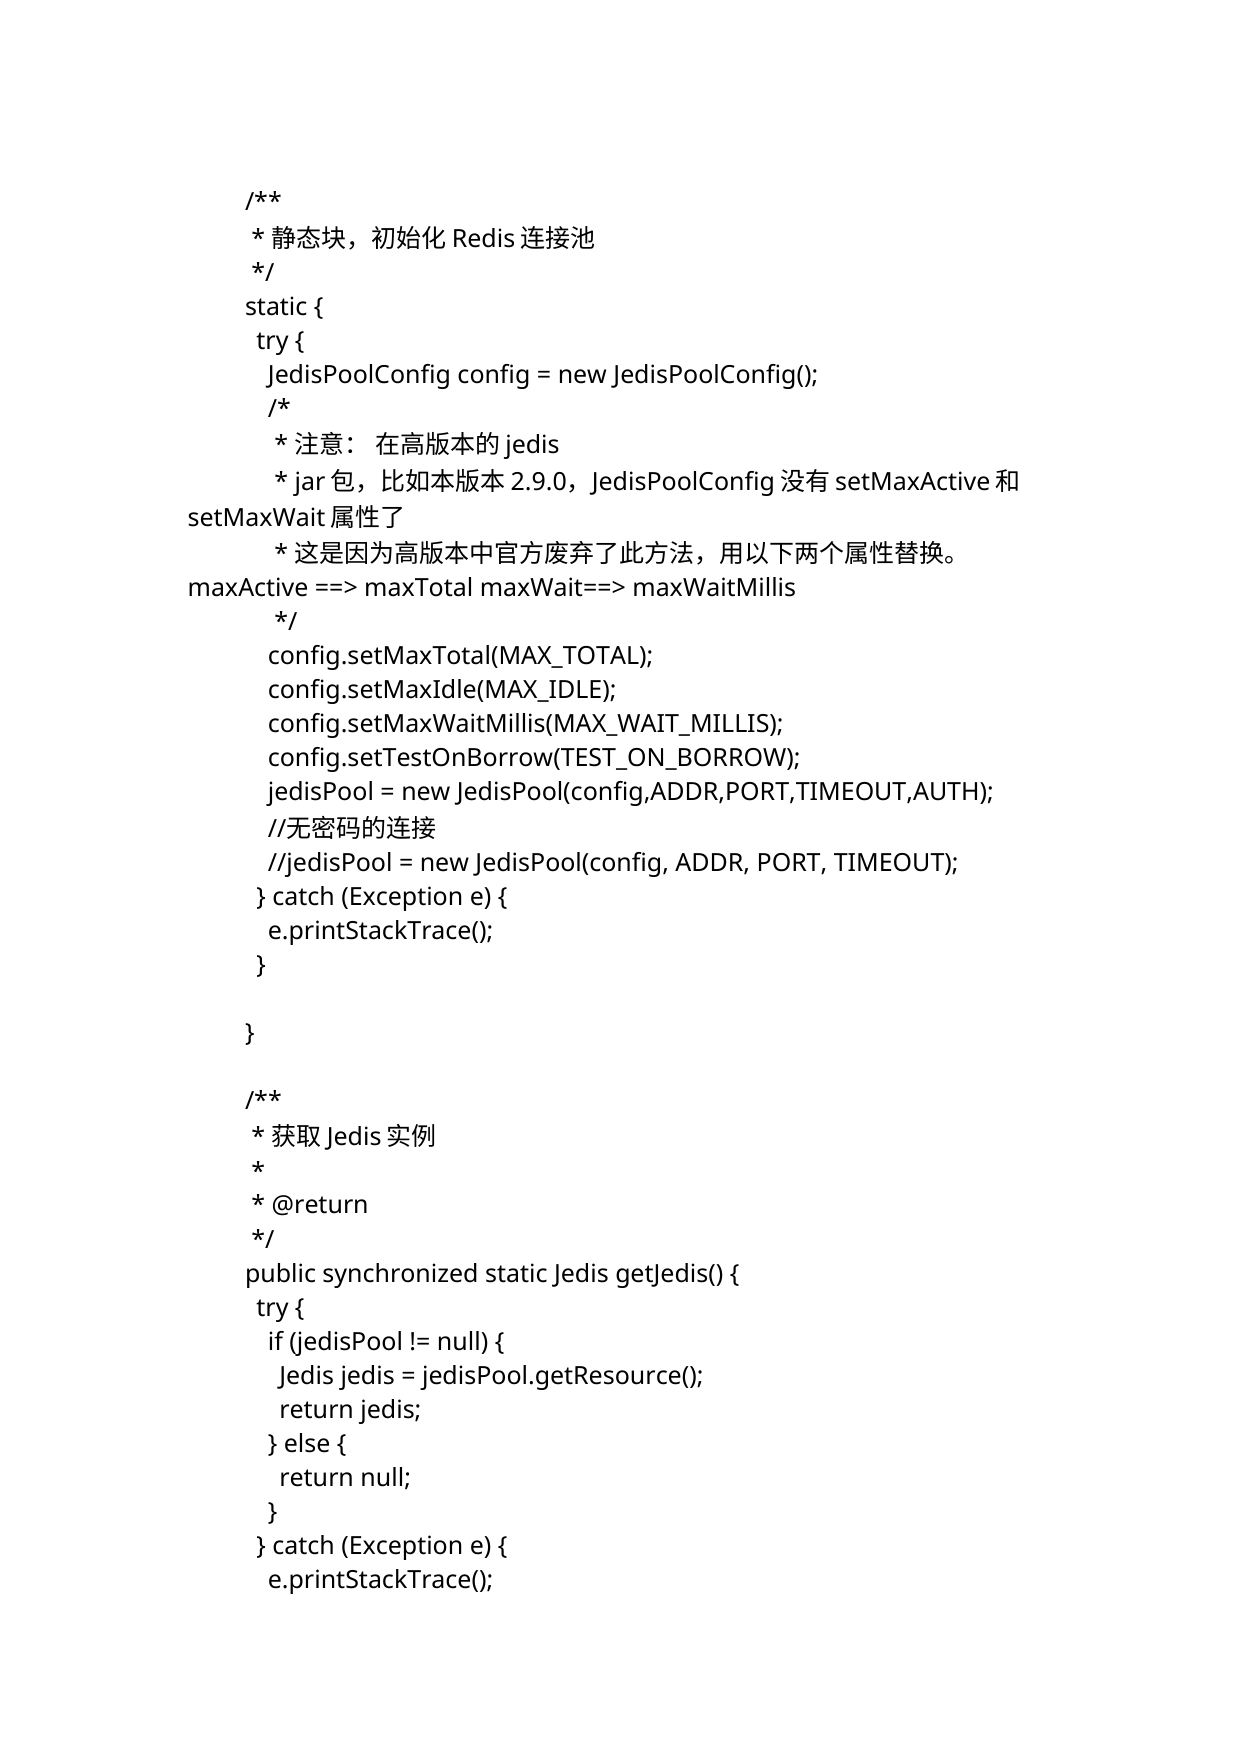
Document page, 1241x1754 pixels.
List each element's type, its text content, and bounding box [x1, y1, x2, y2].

list return null; [187, 1460, 1053, 1494]
list /* [187, 391, 1053, 425]
list try { [187, 1289, 1053, 1323]
list //无密码的连接 [187, 808, 1053, 844]
list if (jedisPool != null) { [187, 1323, 1053, 1357]
list config.setMaxIdle(MAX_IDLE); [187, 672, 1053, 706]
list //jedisPool = new JedisPool(config, ADDR, PORT, TIMEOUT); [187, 844, 1053, 878]
list } [187, 947, 1053, 981]
list * [187, 1153, 1053, 1187]
list } [187, 1494, 1053, 1528]
list } [187, 1015, 1053, 1049]
list return jedis; [187, 1392, 1053, 1426]
list /** [187, 184, 1053, 218]
list e.printStackTrace(); [187, 1562, 1053, 1596]
list config.setMaxTotal(MAX_TOTAL); [187, 638, 1053, 672]
list * 静态块，初始化Redis连接池 [187, 218, 1053, 254]
list */ [187, 254, 1053, 288]
list */ [187, 604, 1053, 638]
list JedisPoolConfig config = new JedisPoolConfig(); [187, 357, 1053, 391]
list * @return [187, 1187, 1053, 1221]
list * 注意： 在高版本的jedis [187, 425, 1053, 461]
list * 获取Jedis实例 [187, 1117, 1053, 1153]
list } catch (Exception e) { [187, 878, 1053, 912]
list * 这是因为高版本中官方废弃了此方法，用以下两个属性替换。 maxActive ==> maxTotal maxWait==> maxWaitMillis [187, 533, 1053, 604]
list config.setTestOnBorrow(TEST_ON_BORROW); [187, 740, 1053, 774]
list Jedis jedis = jedisPool.getResource(); [187, 1357, 1053, 1392]
list config.setMaxWaitMillis(MAX_WAIT_MILLIS); [187, 706, 1053, 740]
list /** [187, 1083, 1053, 1117]
list } catch (Exception e) { [187, 1528, 1053, 1562]
list } else { [187, 1426, 1053, 1460]
list try { [187, 322, 1053, 357]
list * jar包，比如本版本2.9.0，JedisPoolConfig没有setMaxActive和setMaxWait属性了 [187, 461, 1053, 533]
list jedisPool = new JedisPool(config,ADDR,PORT,TIMEOUT,AUTH); [187, 774, 1053, 808]
list static { [187, 288, 1053, 322]
list e.printStackTrace(); [187, 912, 1053, 947]
list public synchronized static Jedis getJedis() { [187, 1255, 1053, 1289]
list */ [187, 1221, 1053, 1255]
